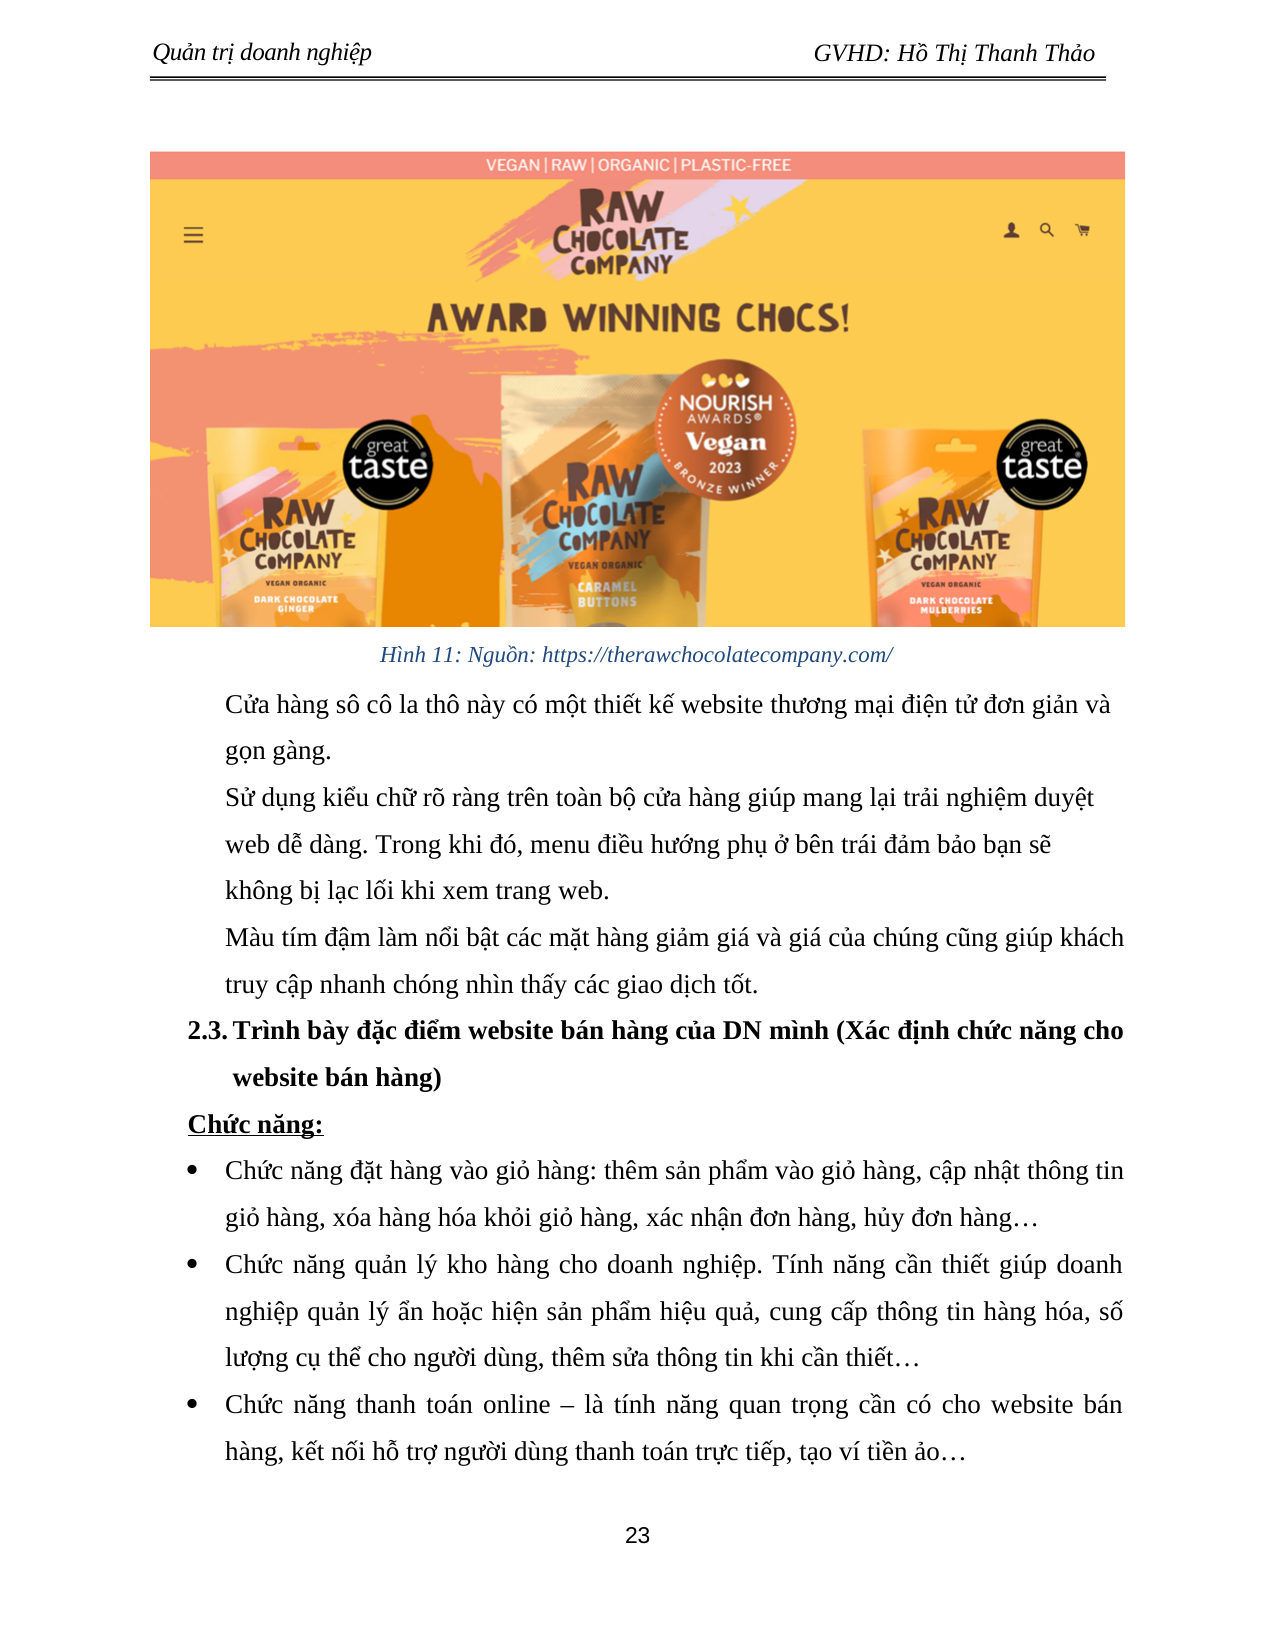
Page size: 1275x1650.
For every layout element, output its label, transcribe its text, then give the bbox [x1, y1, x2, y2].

text Hình 11: Nguồn: https://therawchocolatecompany.com/ [150, 641, 1125, 667]
list Trình bày đặc điểm website bán hàng của DN mình (Xác định chức năng cho website bán hàng) [187, 1014, 1125, 1092]
text Cửa hàng sô cô la thô này có một thiết kế website thương mại điện tử đơn giản và gọn gàng. [225, 688, 1125, 766]
text Màu tím đậm làm nổi bật các mặt hàng giảm giá và giá của chúng cũng giúp khách truy cập nhanh chóng nhìn thấy các giao dịch tốt. [225, 921, 1125, 999]
text Sử dụng kiểu chữ rõ ràng trên toàn bộ cửa hàng giúp mang lại trải nghiệm duyệt web dễ dàng. Trong khi đó, menu điều hướng phụ ở bên trái đảm bảo bạn sẽ không bị lạc lối khi xem trang web. [225, 781, 1125, 906]
list Chức năng quản lý kho hàng cho doanh nghiệp. Tính năng cần thiết giúp doanh nghiệp quản lý ẩn hoặc hiện sản phẩm hiệu quả, cung cấp thông tin hàng hóa, số lượng cụ thể cho người dùng, thêm sửa thông tin khi cần thiết… [187, 1248, 1125, 1372]
text Chức năng: [150, 1108, 1125, 1139]
list Chức năng thanh toán online – là tính năng quan trọng cần có cho website bán hàng, kết nối hỗ trợ người dùng thanh toán trực tiếp, tạo ví tiền ảo… [187, 1388, 1125, 1466]
picture [150, 150, 1125, 627]
list Chức năng đặt hàng vào giỏ hàng: thêm sản phẩm vào giỏ hàng, cập nhật thông tin giỏ hàng, xóa hàng hóa khỏi giỏ hàng, xác nhận đơn hàng, hủy đơn hàng… [187, 1154, 1125, 1232]
